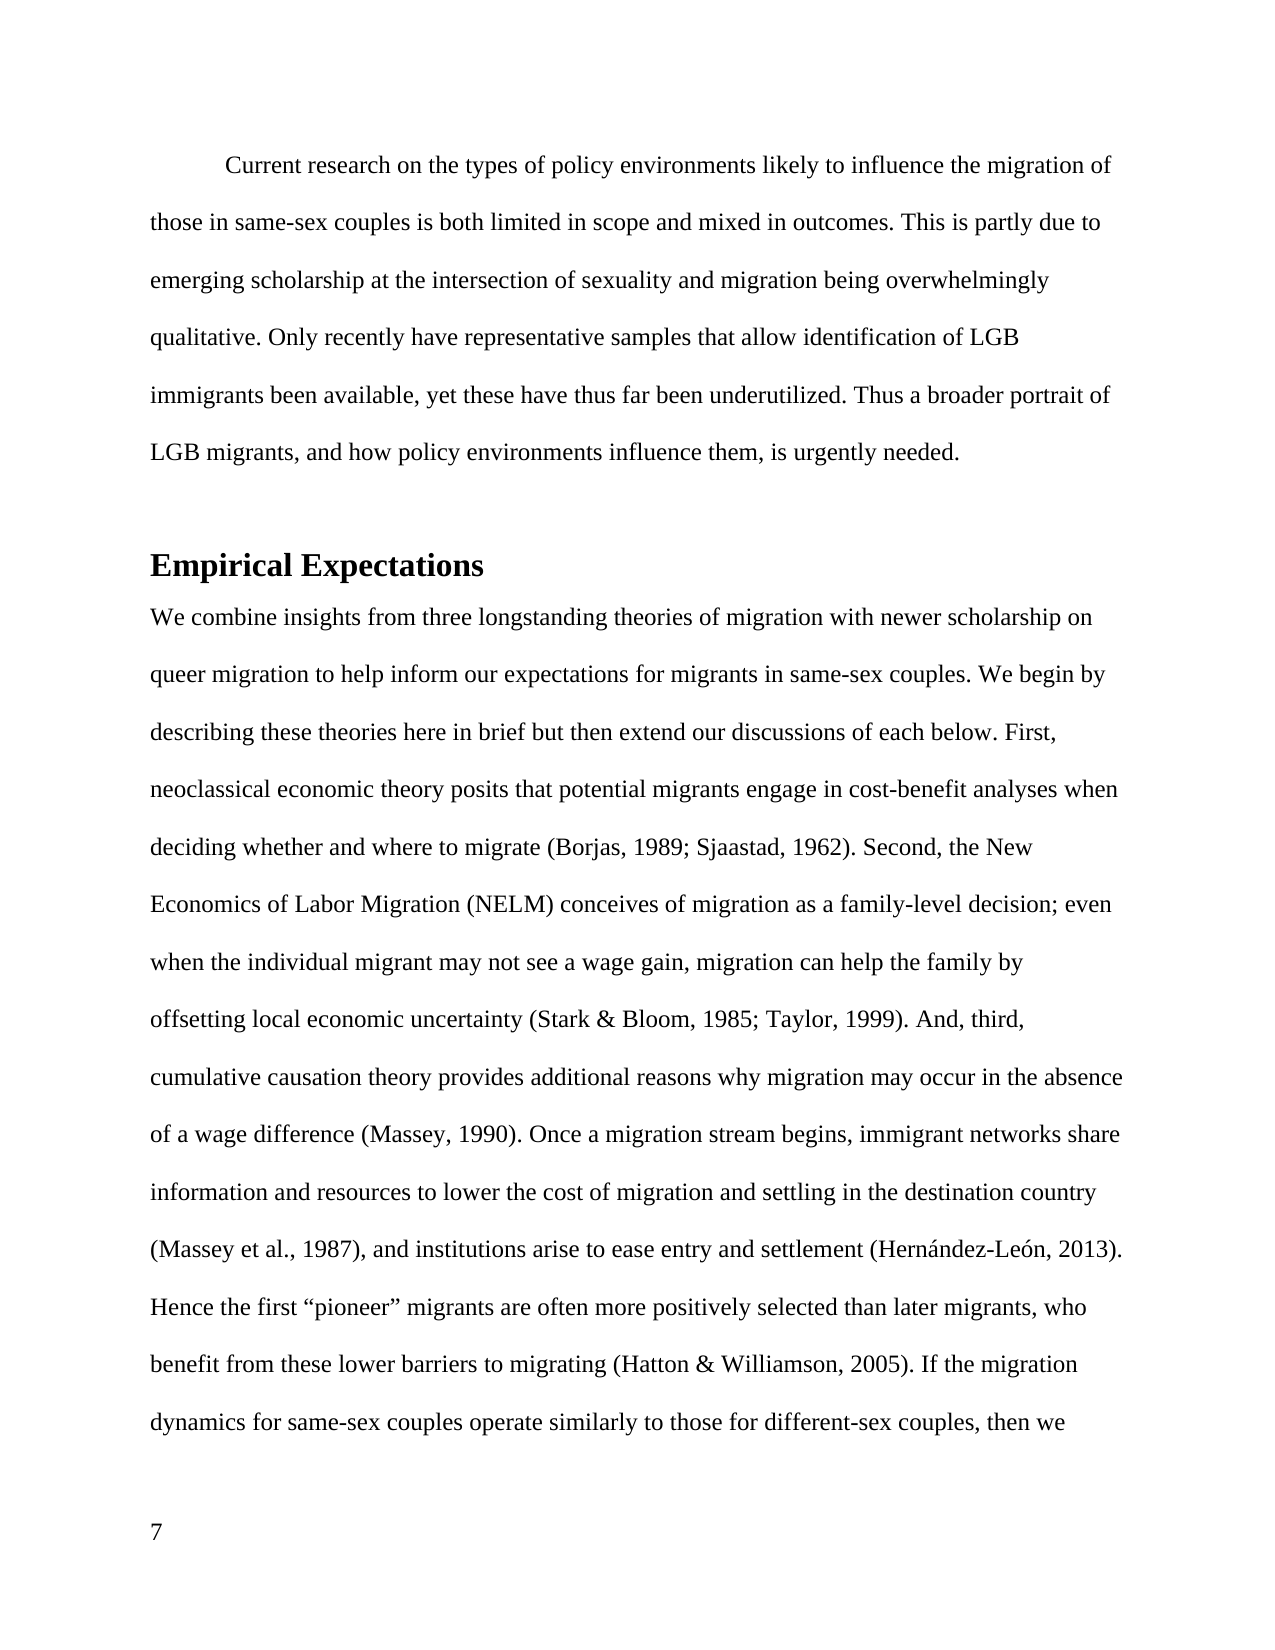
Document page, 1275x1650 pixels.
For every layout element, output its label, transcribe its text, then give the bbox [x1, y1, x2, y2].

subtitle Empirical Expectations [150, 545, 1125, 583]
text Current research on the types of policy environments likely to influence the migration of those in same-sex couples is both limited in scope and mixed in outcomes. This is partly due to emerging scholarship at the intersection of sexuality and migration being overwhelmingly qualitative. Only recently have representative samples that allow identification of LGB immigrants been available, yet these have thus far been underutilized. Thus a broader portrait of LGB migrants, and how policy environments influence them, is urgently needed. [150, 150, 1125, 466]
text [150, 602, 1125, 1436]
